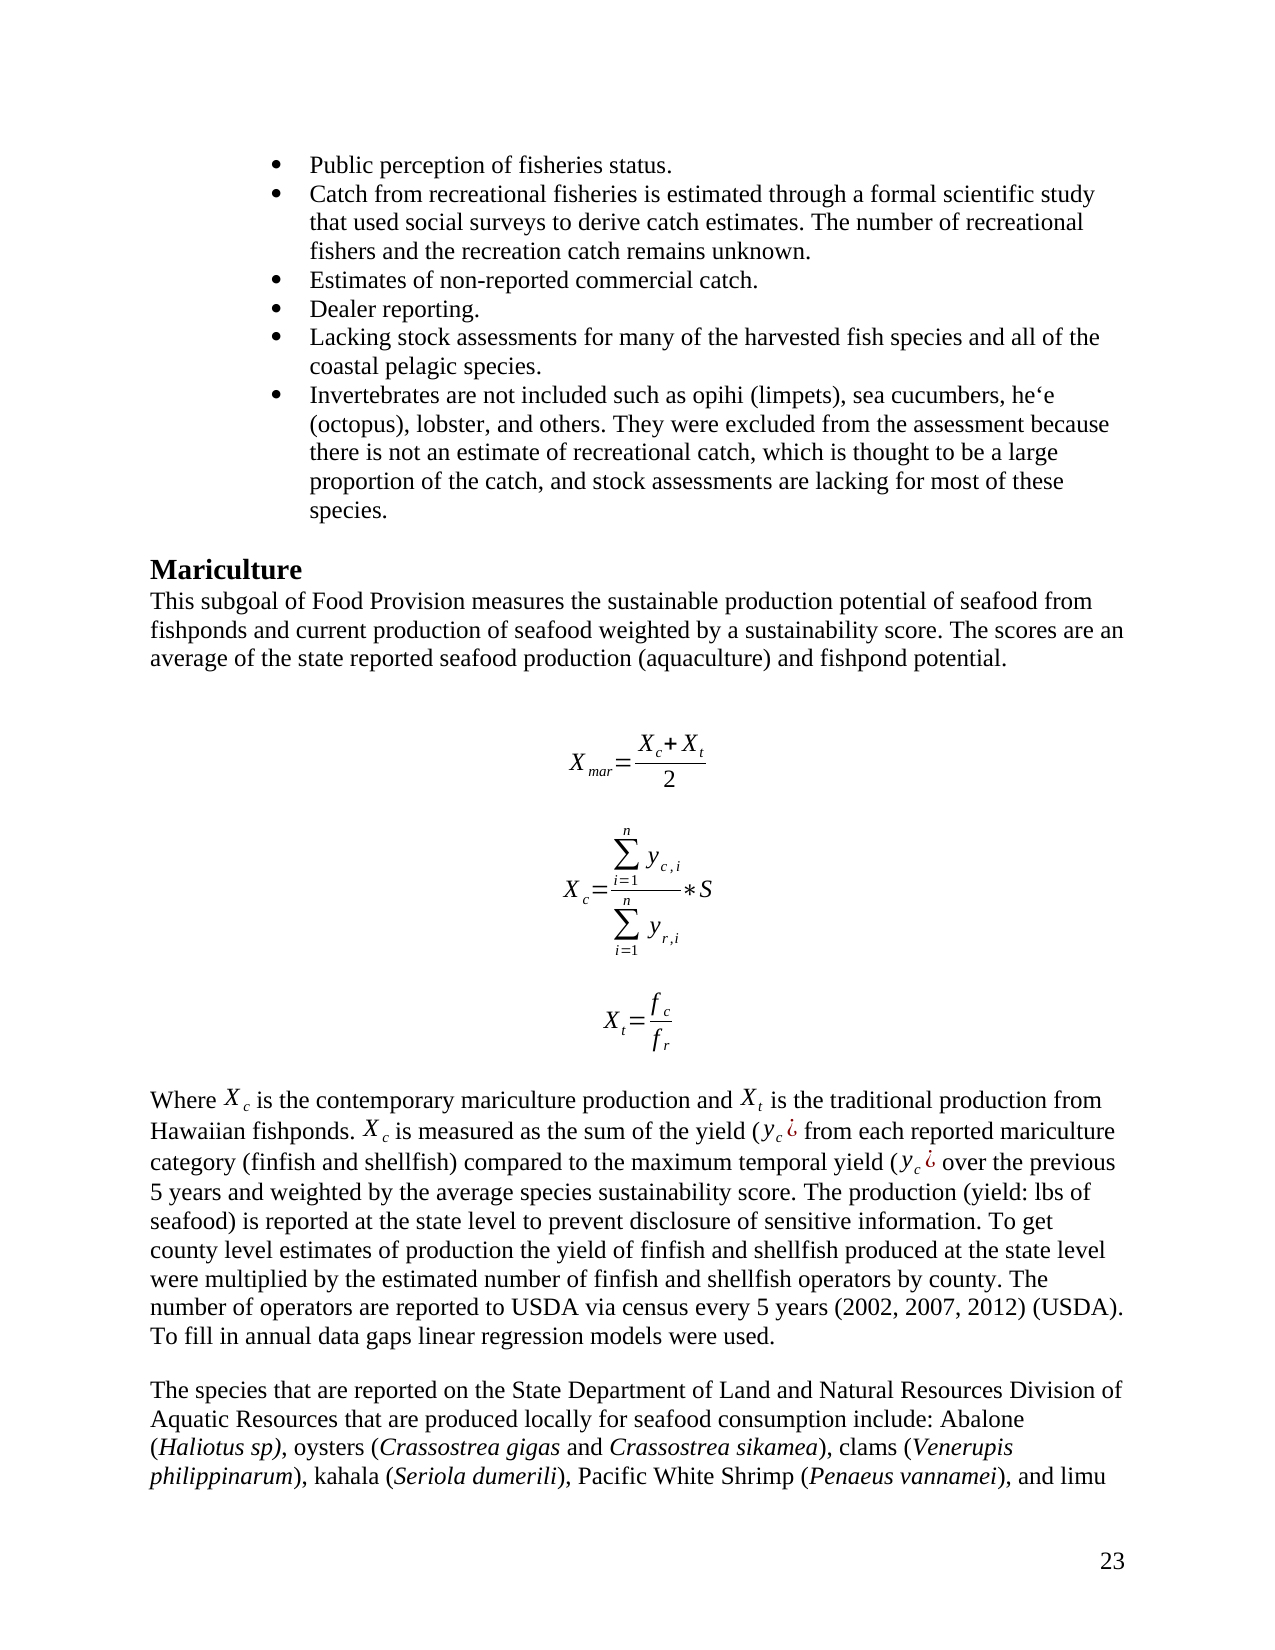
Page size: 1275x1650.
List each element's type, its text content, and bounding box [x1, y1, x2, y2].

list Invertebrates are not included such as opihi (limpets), sea cucumbers, heʻe (octopus), lobster, and others. They were excluded from the assessment because there is not an estimate of recreational catch, which is thought to be a large proportion of the catch, and stock assessments are lacking for most of these species. [272, 380, 1125, 524]
list Dealer reporting. [272, 294, 1125, 322]
list Public perception of fisheries status. [272, 150, 1125, 179]
text Mariculture [150, 552, 1125, 586]
list Catch from recreational fisheries is estimated through a formal scientific study that used social surveys to derive catch estimates. The number of recreational fishers and the recreation catch remains unknown. [272, 179, 1125, 265]
text This subgoal of Food Provision measures the sustainable production potential of seafood from fishponds and current production of seafood weighted by a sustainability score. The scores are an average of the state reported seafood production (aquaculture) and fishpond potential. [150, 586, 1125, 672]
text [150, 1375, 1125, 1490]
list Lacking stock assessments for many of the harvested fish species and all of the coastal pelagic species. [272, 322, 1125, 380]
list Estimates of non-reported commercial catch. [272, 265, 1125, 294]
text Where is the contemporary mariculture production and is the traditional production from Hawaiian fishponds. is measured as the sum of the yield ( from each reported mariculture category (finfish and shellfish) compared to the maximum temporal yield ( over the previous 5 years and weighted by the average species sustainability score. The production (yield: lbs of seafood) is reported at the state level to prevent disclosure of sensitive information. To get county level estimates of production the yield of finfish and shellfish produced at the state level were multiplied by the estimated number of finfish and shellfish operators by county. The number of operators are reported to USDA via census every 5 years (2002, 2007, 2012) (USDA). To fill in annual data gaps linear regression models were used. [150, 1083, 1125, 1350]
